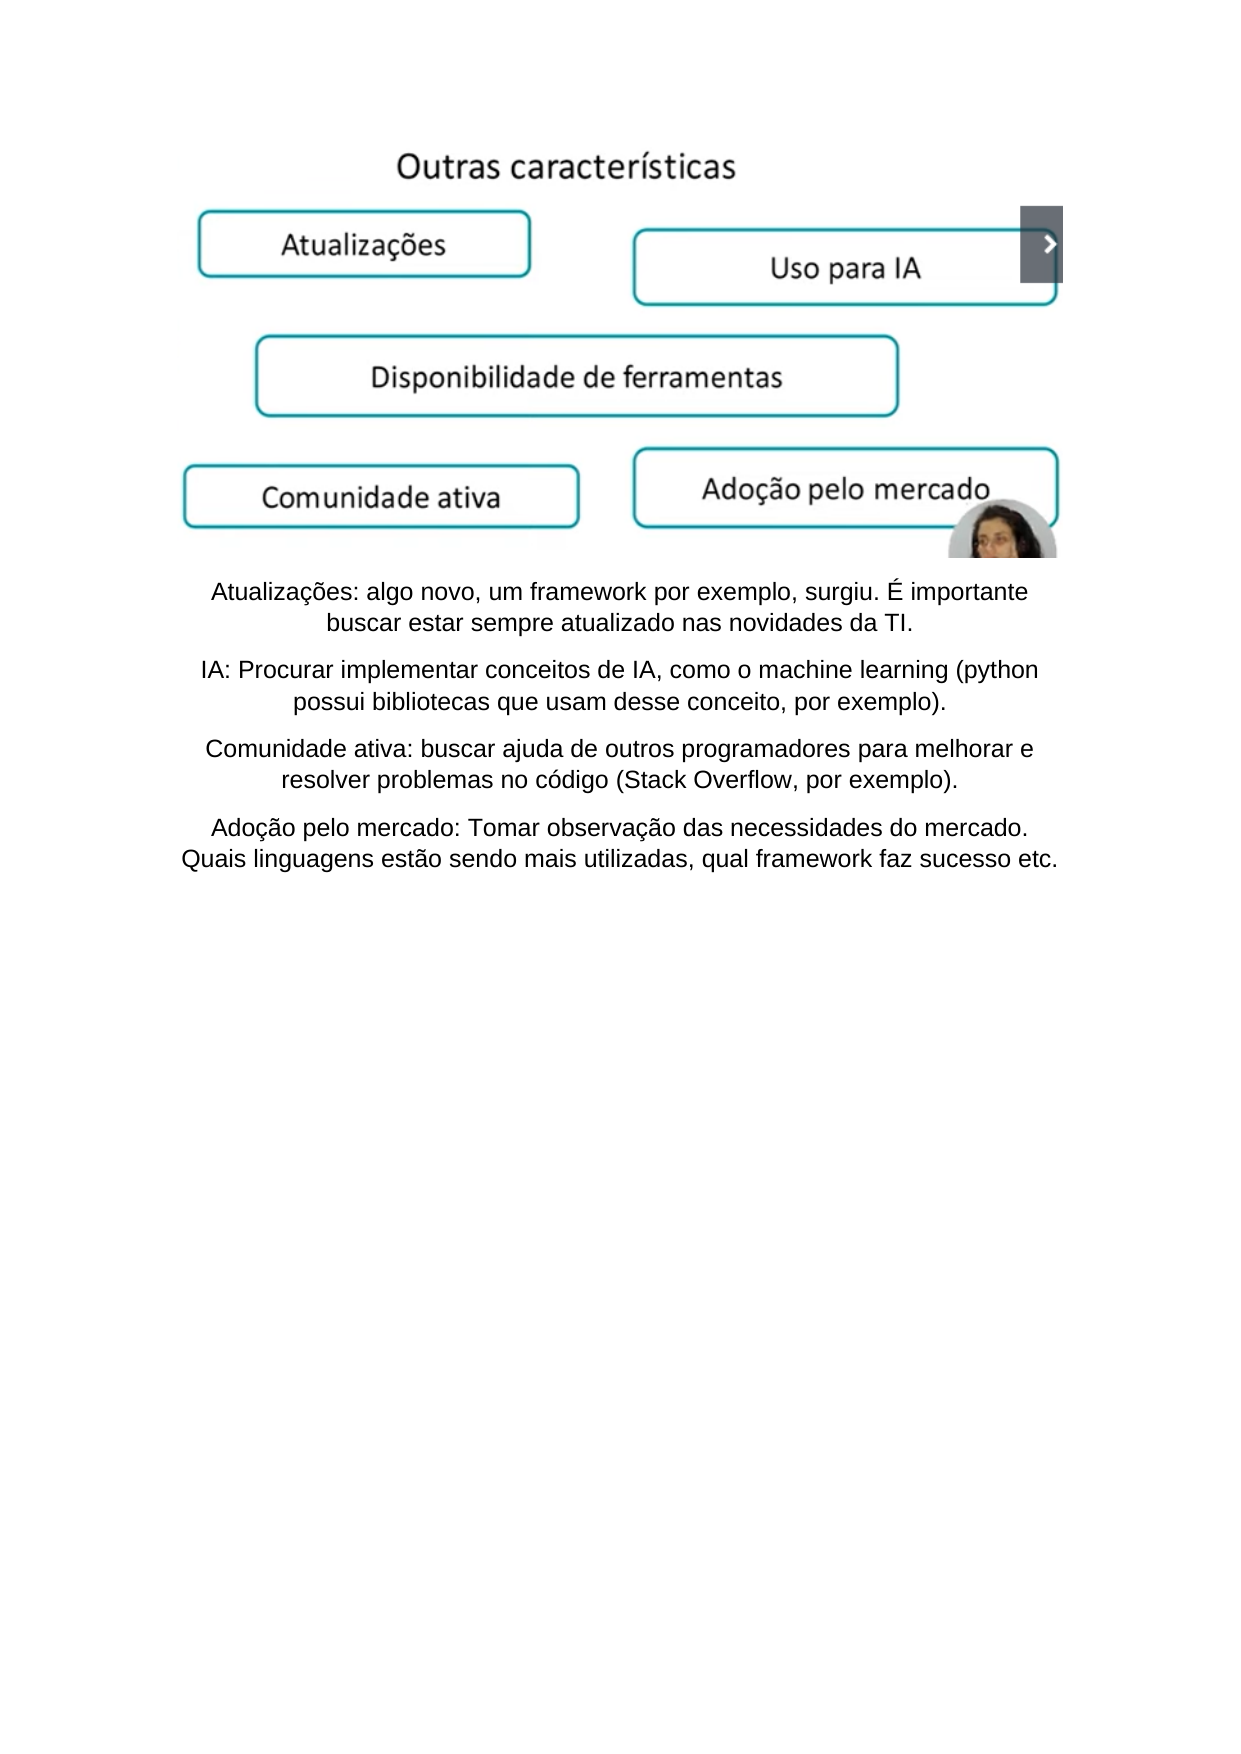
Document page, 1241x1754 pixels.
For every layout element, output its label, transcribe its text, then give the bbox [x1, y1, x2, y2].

picture [177, 147, 1063, 558]
text Atualizações: algo novo, um framework por exemplo, surgiu. É importante buscar estar sempre atualizado nas novidades da TI. [177, 577, 1063, 636]
text Adoção pelo mercado: Tomar observação das necessidades do mercado. Quais linguagens estão sendo mais utilizadas, qual framework faz sucesso etc. [177, 813, 1063, 873]
text IA: Procurar implementar conceitos de IA, como o machine learning (python possui bibliotecas que usam desse conceito, por exemplo). [177, 655, 1063, 715]
text Comunidade ativa: buscar ajuda de outros programadores para melhorar e resolver problemas no código (Stack Overflow, por exemplo). [177, 734, 1063, 794]
